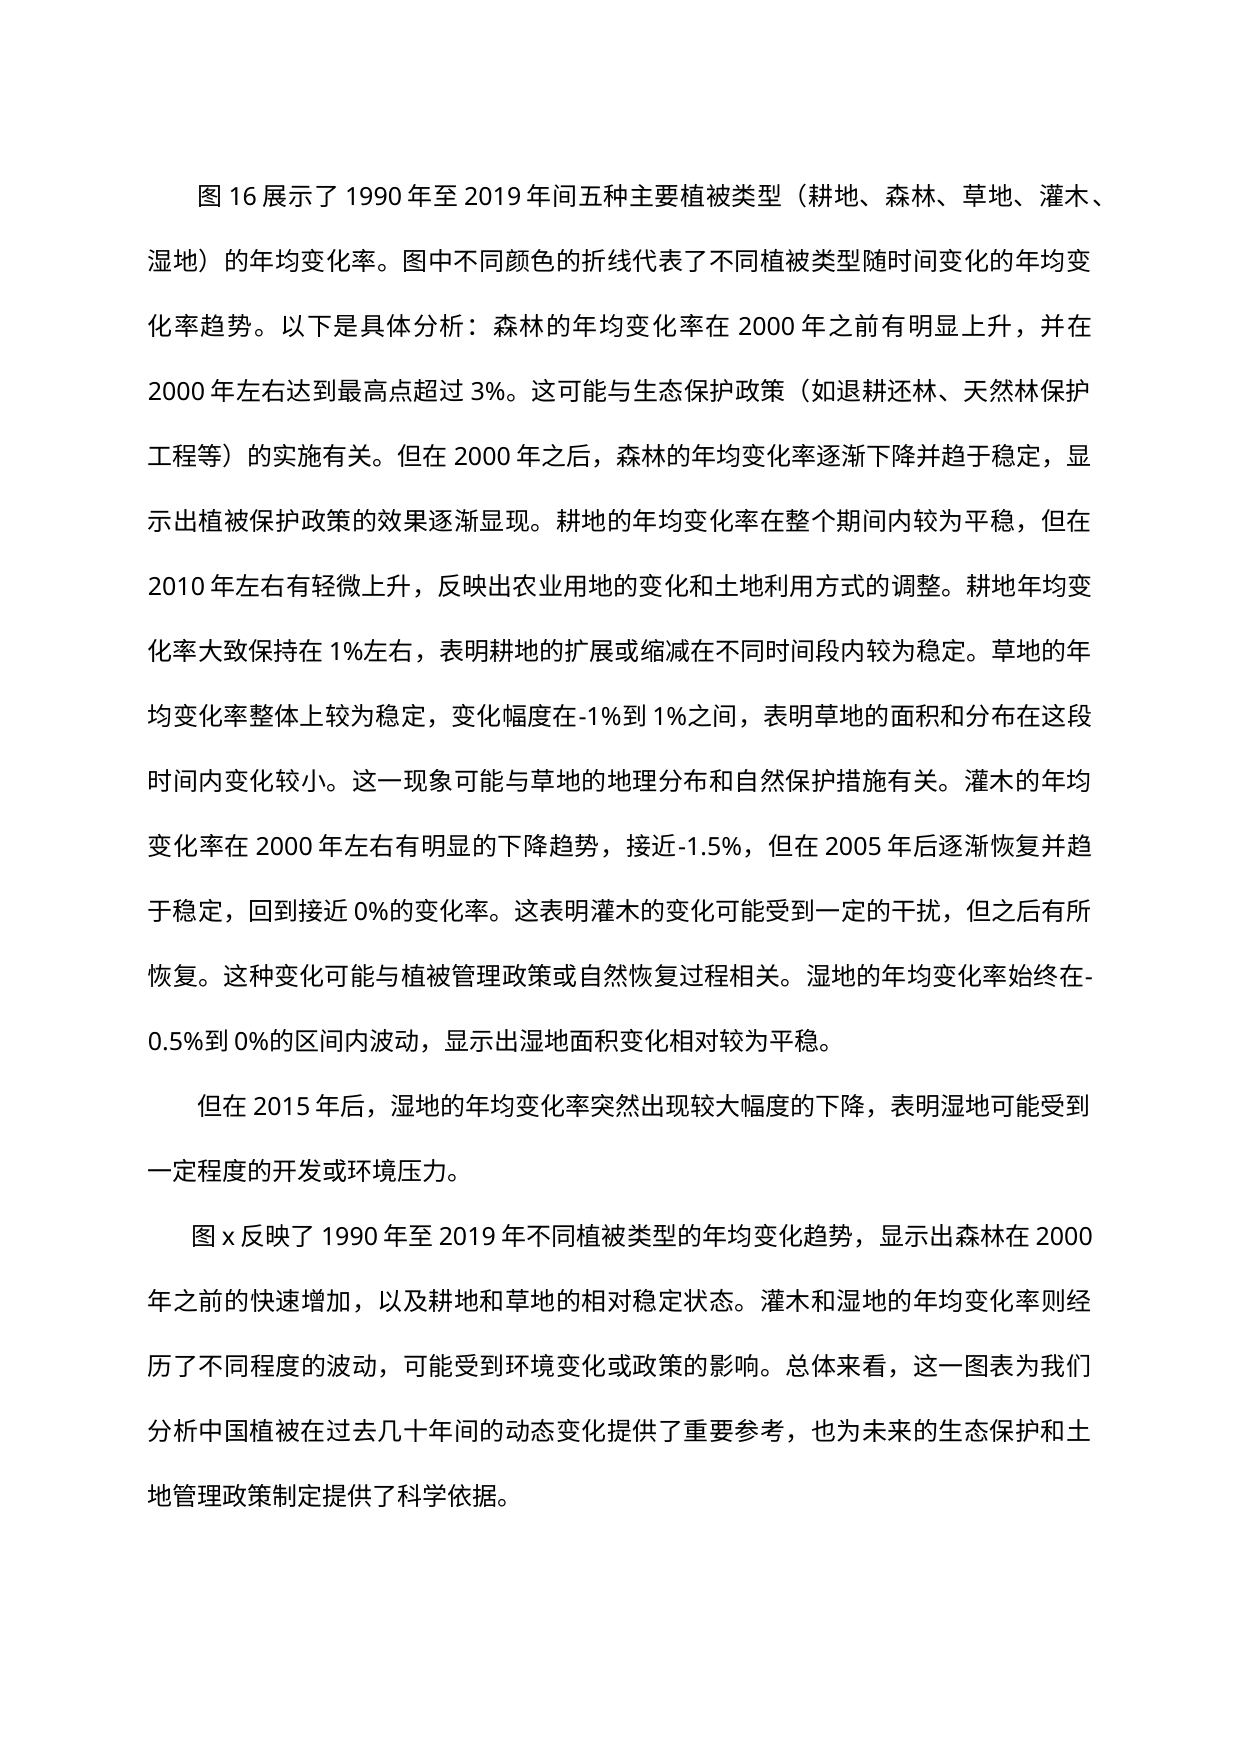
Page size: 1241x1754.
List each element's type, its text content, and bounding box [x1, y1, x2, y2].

text 图16展示了1990年至2019年间五种主要植被类型（耕地、森林、草地、灌木、湿地）的年均变化率。图中不同颜色的折线代表了不同植被类型随时间变化的年均变化率趋势。以下是具体分析：森林的年均变化率在2000年之前有明显上升，并在2000年左右达到最高点超过3%。这可能与生态保护政策（如退耕还林、天然林保护工程等）的实施有关。但在2000年之后，森林的年均变化率逐渐下降并趋于稳定，显示出植被保护政策的效果逐渐显现。耕地的年均变化率在整个期间内较为平稳，但在2010年左右有轻微上升，反映出农业用地的变化和土地利用方式的调整。耕地年均变化率大致保持在1%左右，表明耕地的扩展或缩减在不同时间段内较为稳定。草地的年均变化率整体上较为稳定，变化幅度在-1%到1%之间，表明草地的面积和分布在这段时间内变化较小。这一现象可能与草地的地理分布和自然保护措施有关。灌木的年均变化率在2000年左右有明显的下降趋势，接近-1.5%，但在2005年后逐渐恢复并趋于稳定，回到接近0%的变化率。这表明灌木的变化可能受到一定的干扰，但之后有所恢复。这种变化可能与植被管理政策或自然恢复过程相关。湿地的年均变化率始终在-0.5%到0%的区间内波动，显示出湿地面积变化相对较为平稳。 [148, 162, 1092, 1072]
text 图x反映了1990年至2019年不同植被类型的年均变化趋势，显示出森林在2000年之前的快速增加，以及耕地和草地的相对稳定状态。灌木和湿地的年均变化率则经历了不同程度的波动，可能受到环境变化或政策的影响。总体来看，这一图表为我们分析中国植被在过去几十年间的动态变化提供了重要参考，也为未来的生态保护和土地管理政策制定提供了科学依据。 [148, 1202, 1092, 1527]
text 但在2015年后，湿地的年均变化率突然出现较大幅度的下降，表明湿地可能受到一定程度的开发或环境压力。 [148, 1072, 1092, 1202]
